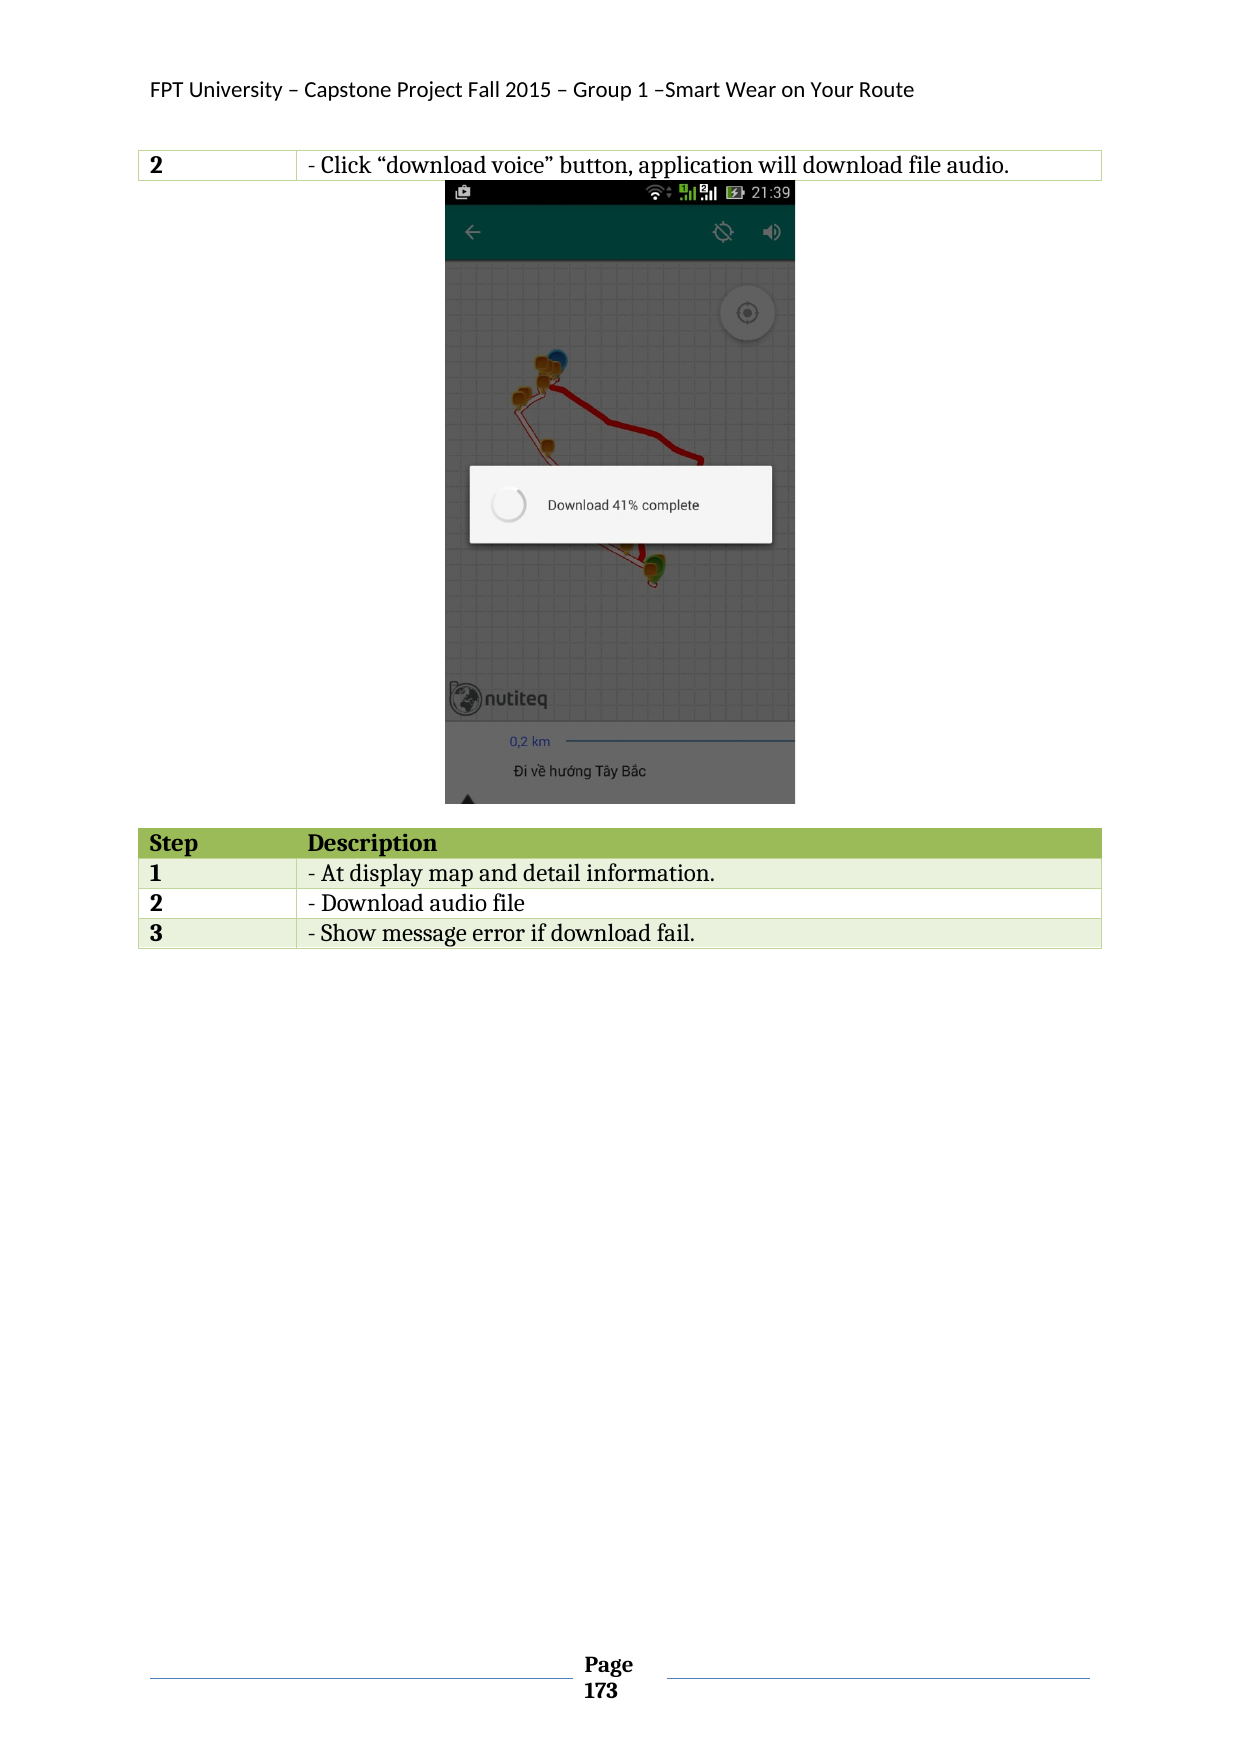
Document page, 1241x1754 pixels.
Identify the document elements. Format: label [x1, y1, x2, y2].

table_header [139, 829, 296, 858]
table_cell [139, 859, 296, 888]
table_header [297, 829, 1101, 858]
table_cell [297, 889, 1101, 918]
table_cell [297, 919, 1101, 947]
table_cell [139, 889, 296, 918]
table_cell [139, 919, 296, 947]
picture [445, 180, 796, 804]
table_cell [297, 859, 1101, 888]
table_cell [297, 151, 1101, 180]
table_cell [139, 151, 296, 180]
